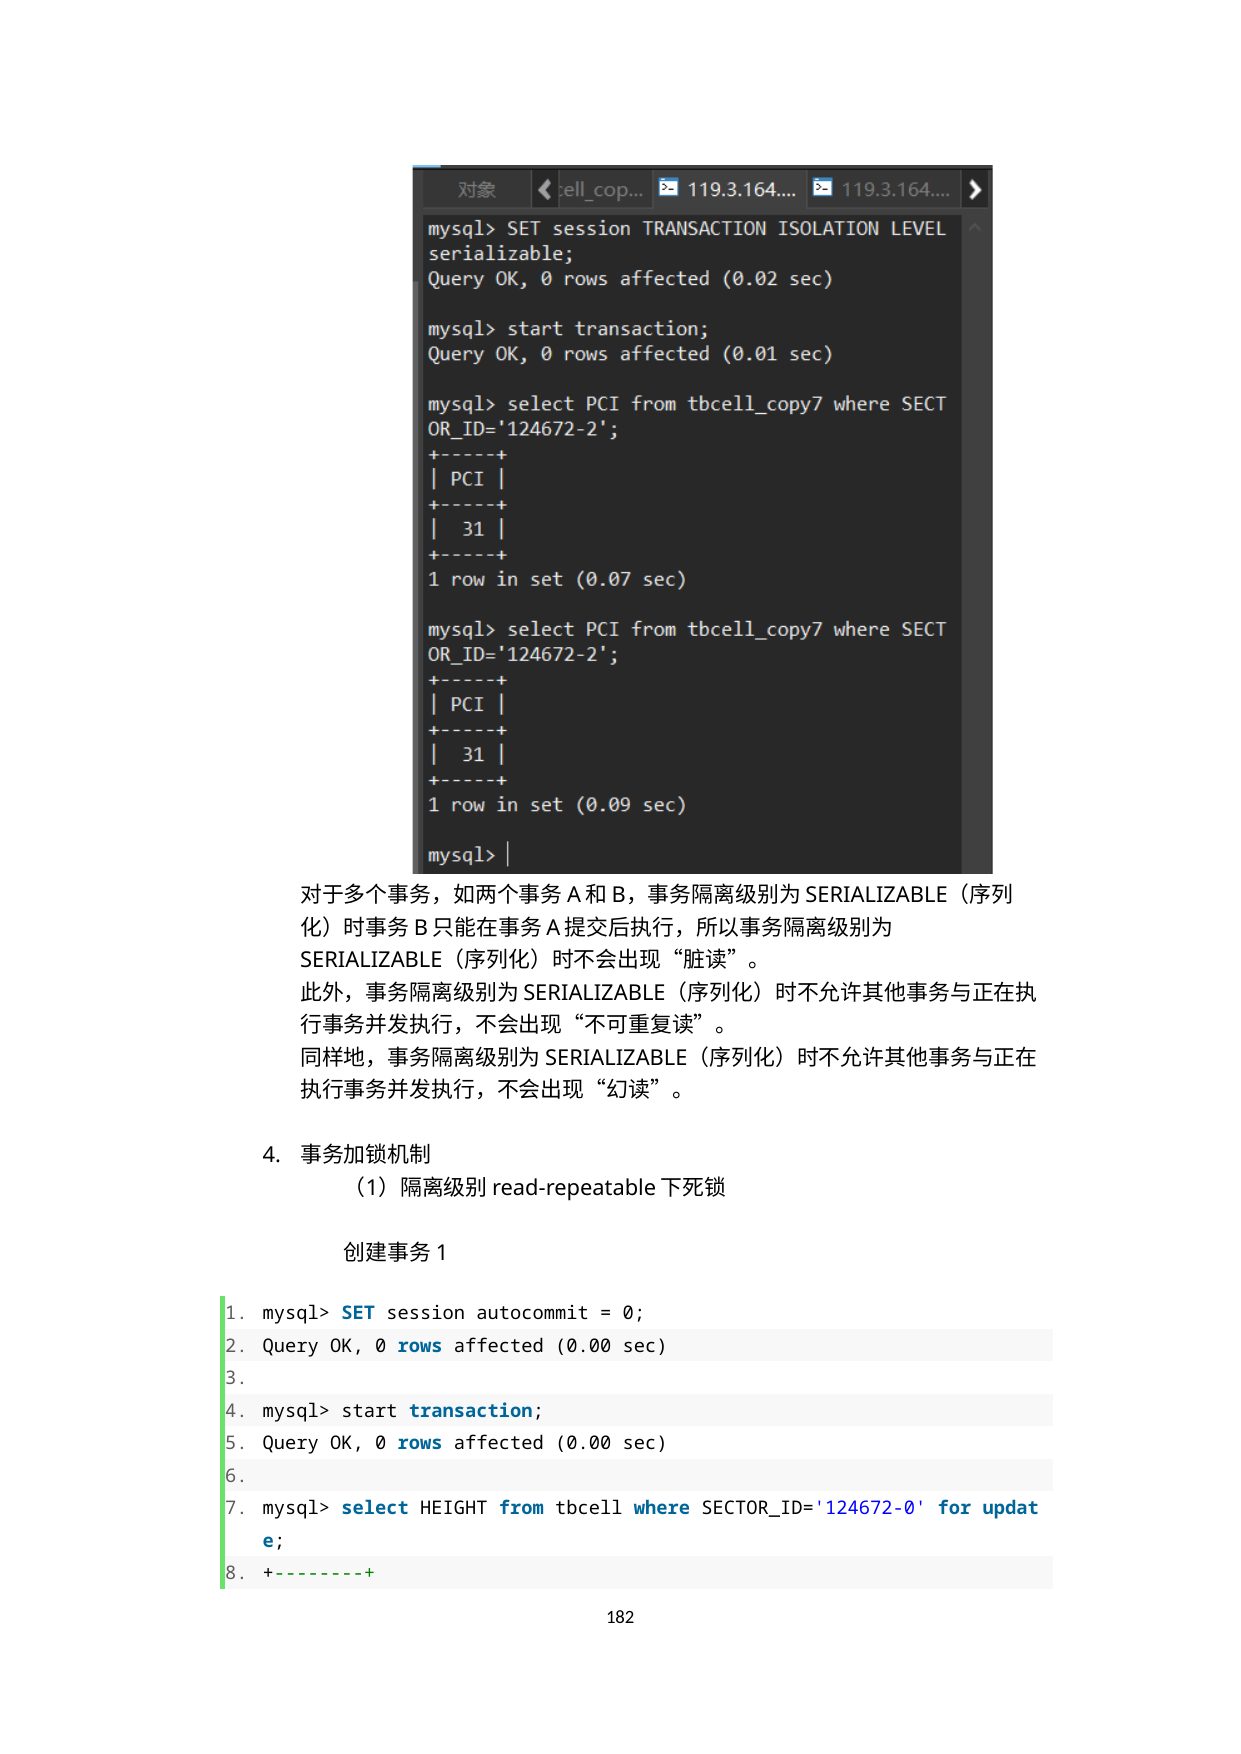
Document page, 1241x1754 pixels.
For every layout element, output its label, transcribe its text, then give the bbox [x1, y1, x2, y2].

list Query OK, 0 rows affected (0.00 sec) [225, 1329, 1053, 1361]
list 创建事务1 [300, 1234, 1053, 1267]
list 事务加锁机制 [262, 1137, 1053, 1169]
picture [412, 165, 993, 874]
list 同样地，事务隔离级别为SERIALIZABLE（序列化）时不允许其他事务与正在执行事务并发执行，不会出现“幻读”。 [300, 1039, 1053, 1104]
list mysql> SET session autocommit = 0; [225, 1296, 1053, 1329]
list 此外，事务隔离级别为SERIALIZABLE（序列化）时不允许其他事务与正在执行事务并发执行，不会出现“不可重复读”。 [300, 974, 1053, 1039]
list 对于多个事务，如两个事务A和B，事务隔离级别为SERIALIZABLE（序列化）时事务B只能在事务A提交后执行，所以事务隔离级别为SERIALIZABLE（序列化）时不会出现“脏读”。 [300, 877, 1053, 974]
list （1）隔离级别read-repeatable下死锁 [300, 1169, 1053, 1202]
list +--------+ [225, 1556, 1053, 1589]
list mysql> start transaction; [225, 1394, 1053, 1426]
list Query OK, 0 rows affected (0.00 sec) [225, 1426, 1053, 1459]
list mysql> select HEIGHT from tbcell where SECTOR_ID='124672-0' for update; [225, 1491, 1053, 1556]
